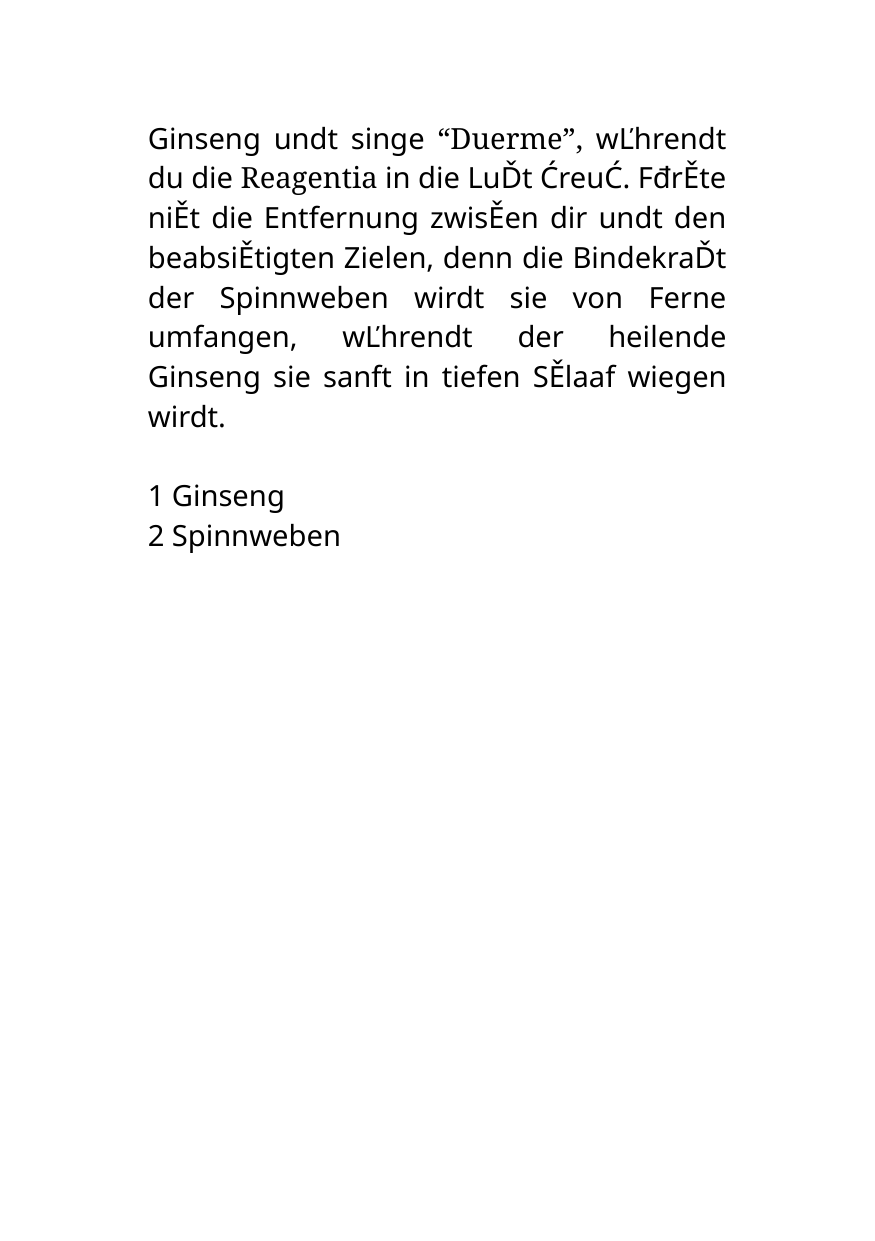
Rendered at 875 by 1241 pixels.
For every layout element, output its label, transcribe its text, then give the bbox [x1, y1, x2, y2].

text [148, 118, 726, 436]
text 1 Ginseng [148, 475, 726, 515]
text 2 Spinnweben [148, 515, 726, 555]
